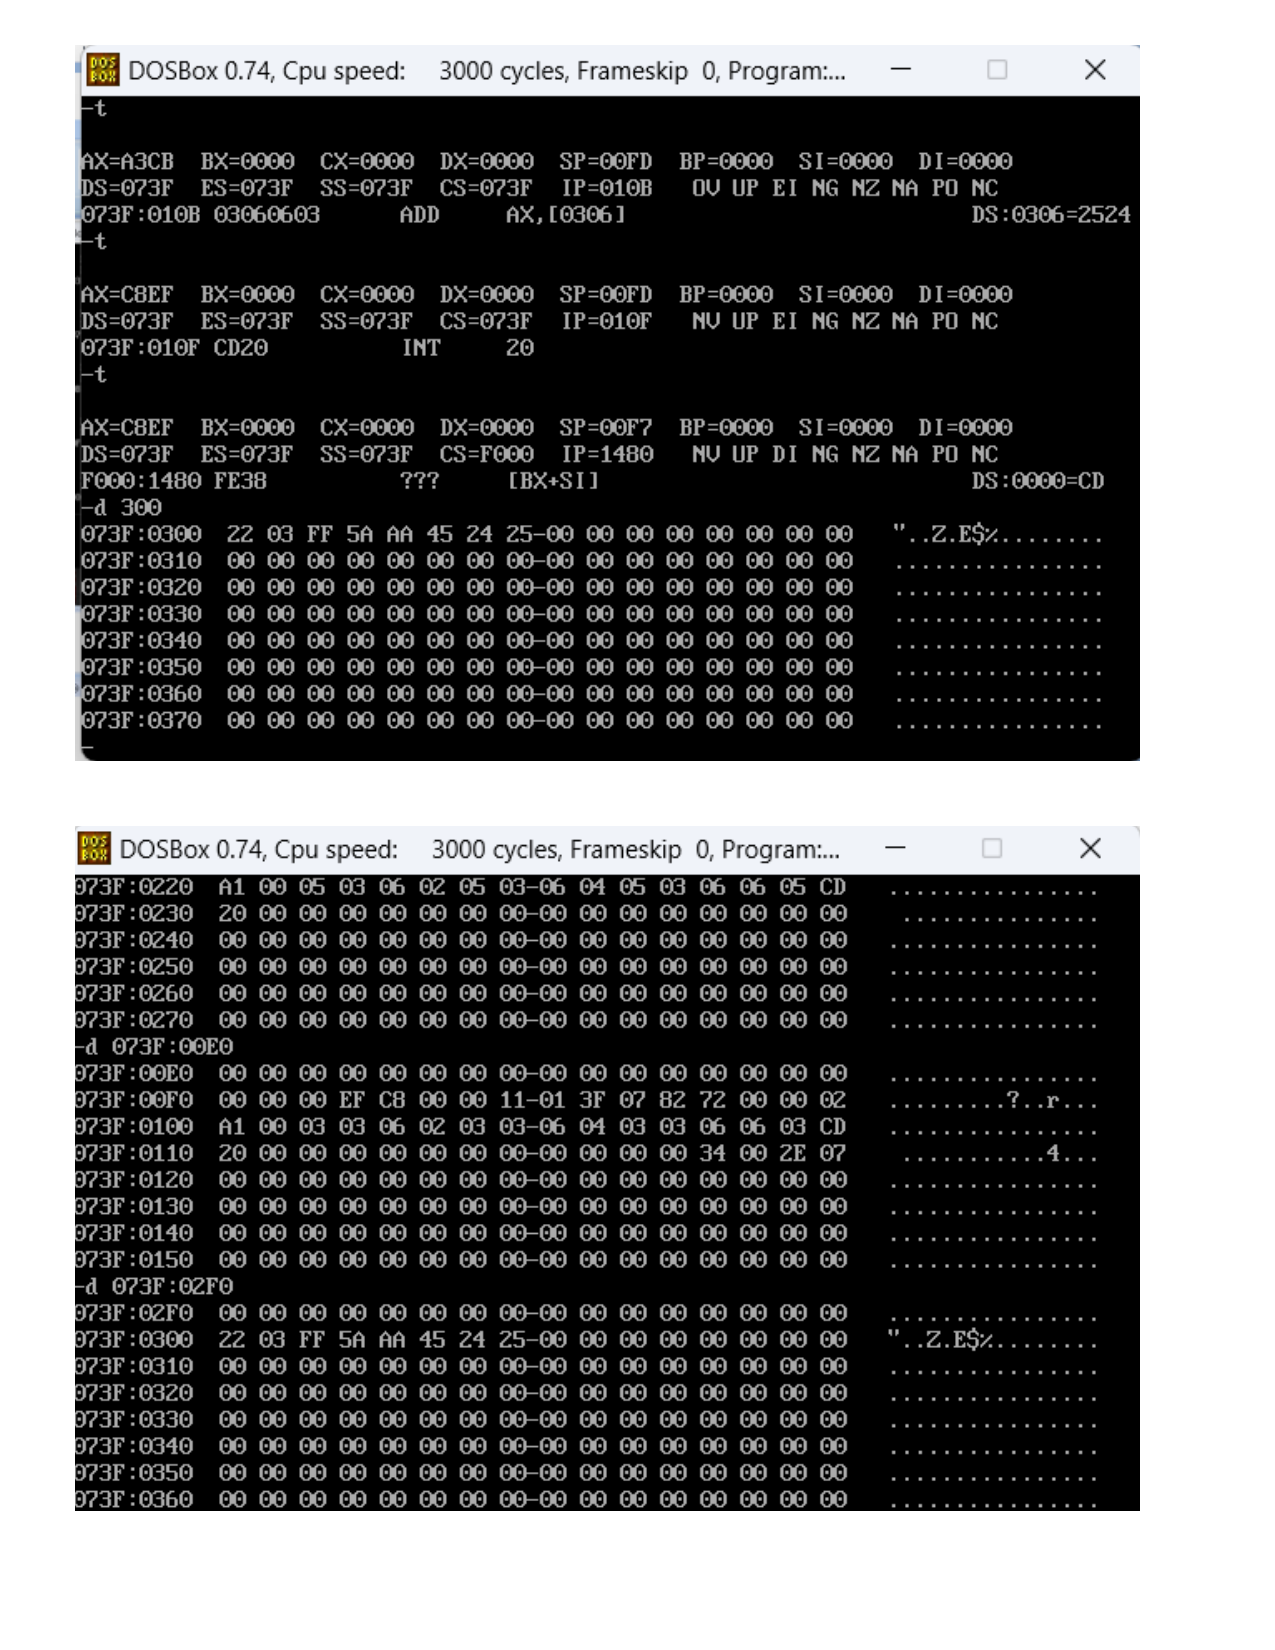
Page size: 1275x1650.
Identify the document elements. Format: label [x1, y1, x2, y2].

picture [75, 45, 1140, 761]
picture [75, 826, 1140, 1511]
